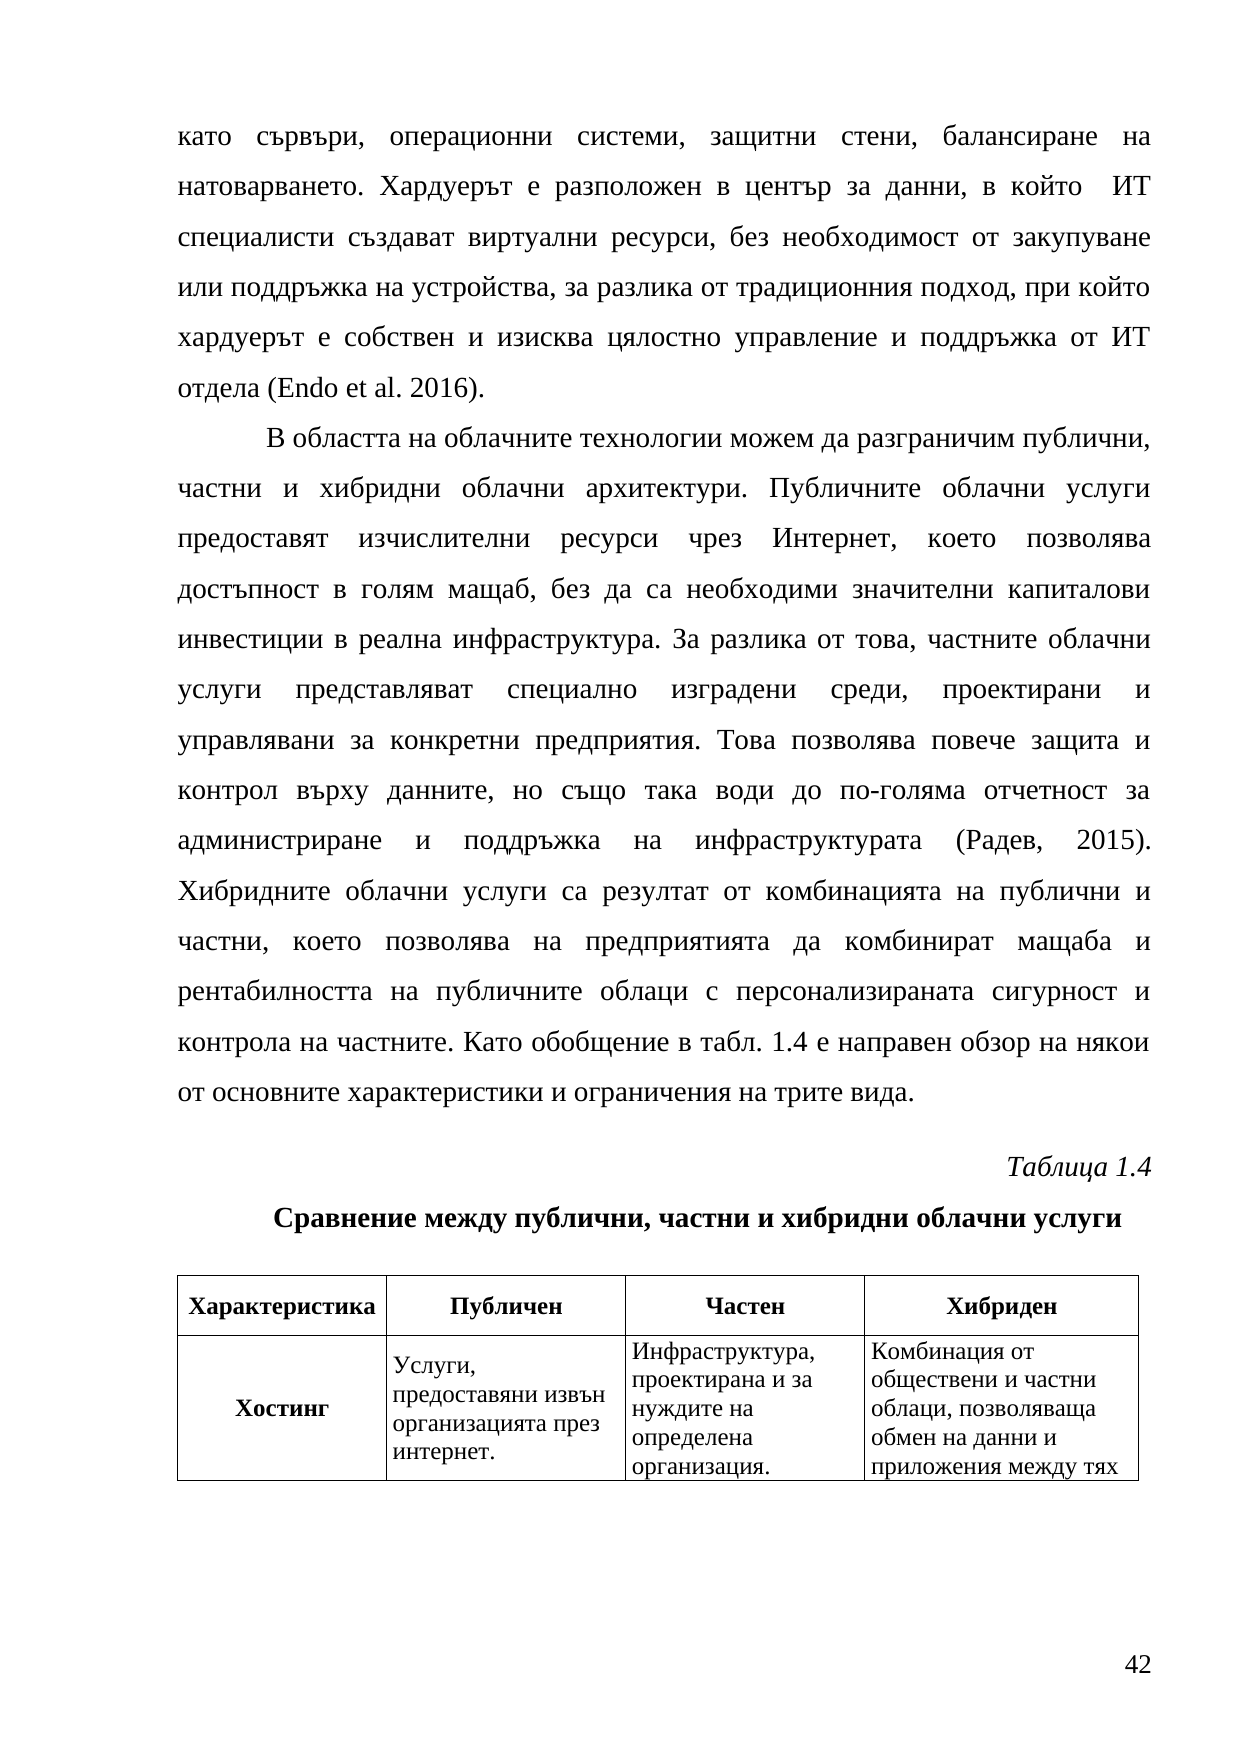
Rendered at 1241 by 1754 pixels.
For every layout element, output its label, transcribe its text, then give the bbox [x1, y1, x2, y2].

table_cell Инфраструктура, проектирана и за нуждите на определена организация. [626, 1336, 864, 1479]
title Сравнение между публични, частни и хибридни облачни услуги [177, 1200, 1152, 1233]
table_cell Хостинг [178, 1336, 386, 1479]
text В областта на облачните технологии можем да разграничим публични, частни и хибридни облачни архитектури. Публичните облачни услуги предоставят изчислителни ресурси чрез Интернет, което позволява достъпност в голям мащаб, без да са необходими значителни капиталови инвестиции в реална инфраструктура. За разлика от това, частните облачни услуги представляват специално изградени среди, проектирани и управлявани за конкретни предприятия. Това позволява повече защита и контрол върху данните, но също така води до по-голяма отчетност за администриране и поддръжка на инфраструктурата (Радев, 2015). Хибридните облачни услуги са резултат от комбинацията на публични и частни, което позволява на предприятията да комбинират мащаба и рентабилността на публичните облаци с персонализираната сигурност и контрола на частните. Като обобщение в табл. 1.4 е направен обзор на някои от основните характеристики и ограничения на трите вида. [177, 420, 1152, 1108]
table_header Характеристика [178, 1276, 386, 1335]
table_header Хибриден [865, 1276, 1138, 1335]
table_header Публичен [387, 1276, 625, 1335]
table_header Частен [626, 1276, 864, 1335]
table_cell Комбинация от обществени и частни облаци, позволяваща обмен на данни и приложения между тях [865, 1336, 1138, 1479]
title Таблица 1.4 [177, 1149, 1152, 1183]
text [177, 118, 1152, 403]
table_cell Услуги, предоставяни извън организацията през интернет. [387, 1336, 625, 1479]
